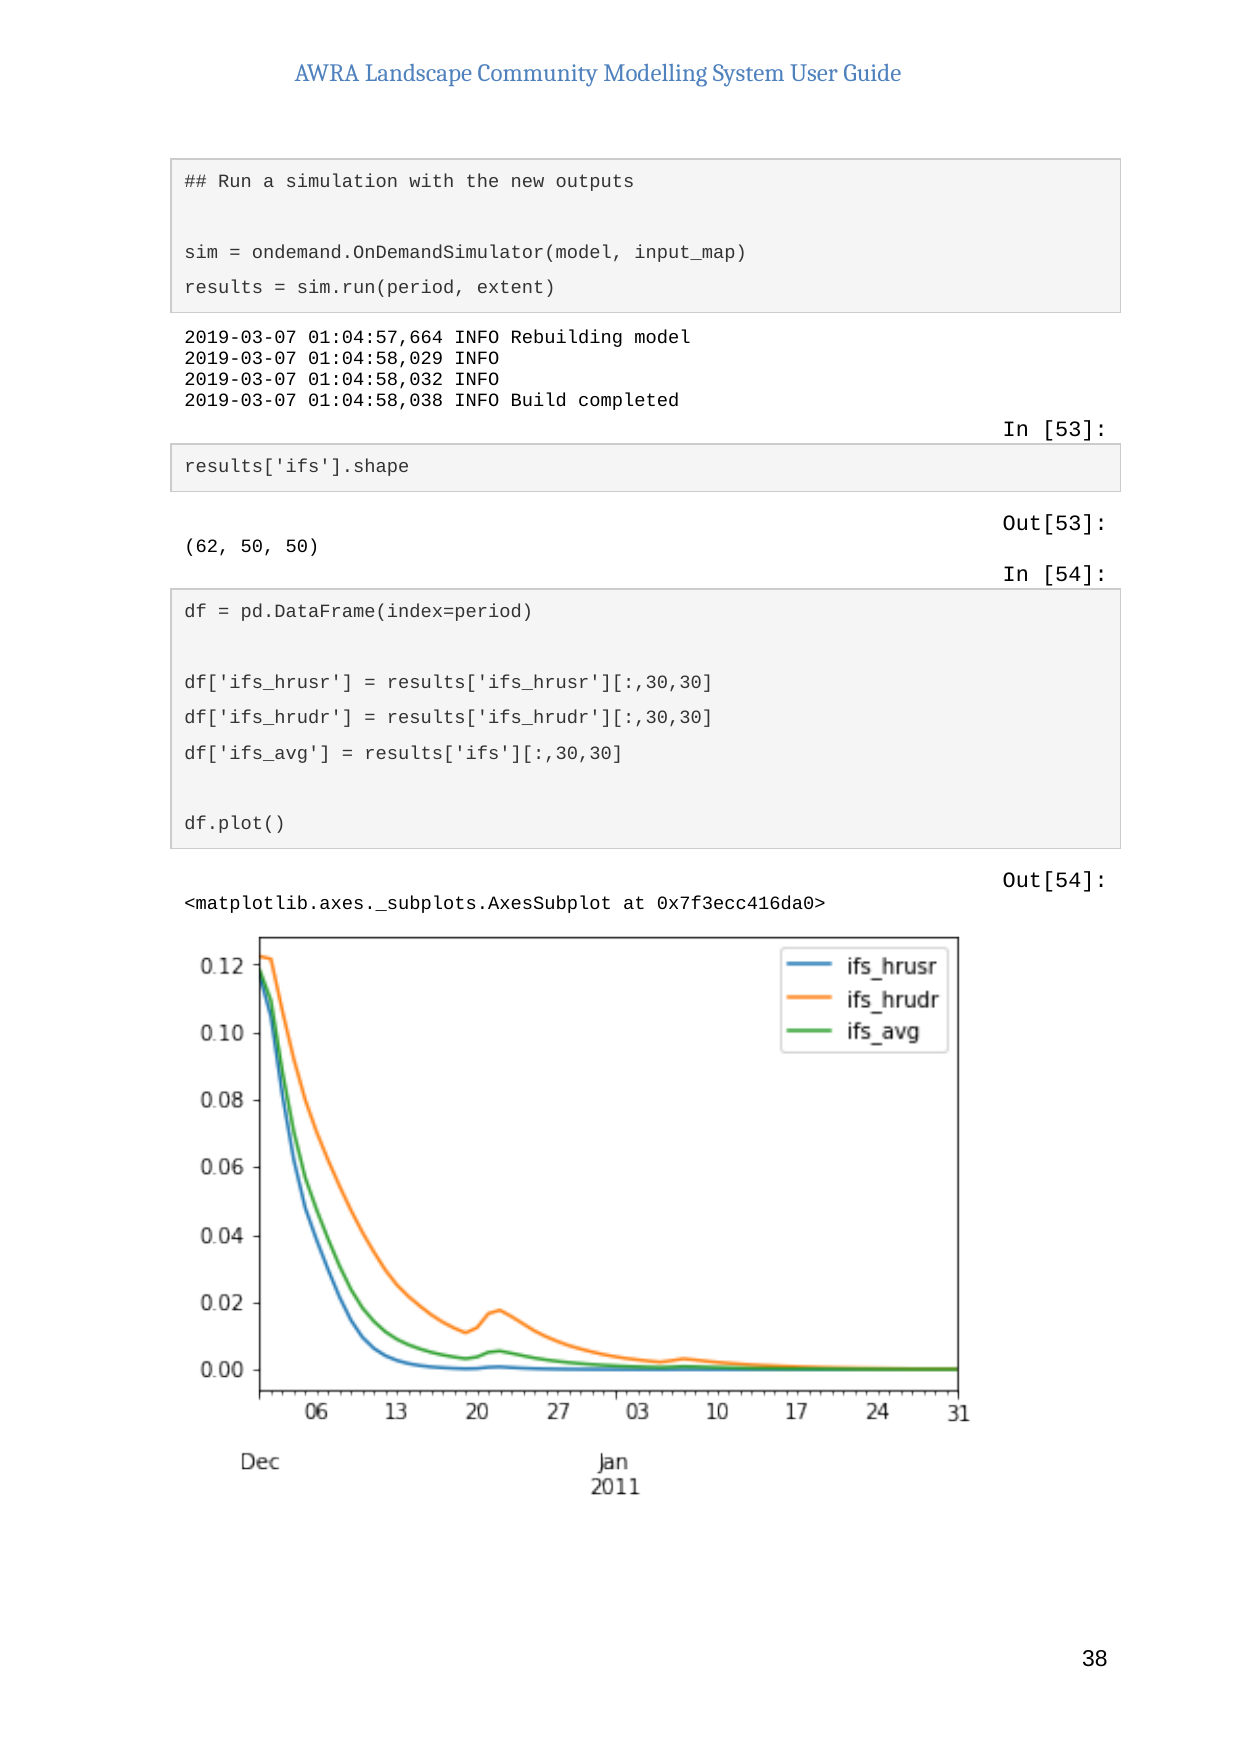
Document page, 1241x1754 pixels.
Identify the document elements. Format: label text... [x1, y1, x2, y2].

text ## Run a simulation with the new outputs [172, 160, 1120, 193]
picture [184, 915, 984, 1514]
text df = pd.DataFrame(index=period) [172, 590, 1120, 623]
text <matplotlib.axes._subplots.AxesSubplot at 0x7f3ecc416da0> [184, 894, 1107, 915]
text Out[53]: [184, 506, 1107, 537]
text (62, 50, 50) [184, 537, 1107, 558]
text sim = ondemand.OnDemandSimulator(model, input_map) [172, 229, 1120, 264]
text 2019-03-07 01:04:58,032 INFO [184, 370, 1107, 391]
text 2019-03-07 01:04:57,664 INFO Rebuilding model [184, 327, 1107, 349]
text df['ifs_hrusr'] = results['ifs_hrusr'][:,30,30] [172, 659, 1120, 694]
text 2019-03-07 01:04:58,038 INFO Build completed [184, 391, 1107, 412]
text df.plot() [172, 800, 1120, 848]
text df['ifs_avg'] = results['ifs'][:,30,30] [172, 729, 1120, 765]
text Out[54]: [184, 863, 1107, 894]
text In [53]: [184, 412, 1107, 443]
text df['ifs_hrudr'] = results['ifs_hrudr'][:,30,30] [172, 694, 1120, 729]
text results = sim.run(period, extent) [172, 264, 1120, 312]
text In [54]: [184, 558, 1107, 588]
text results['ifs'].shape [172, 445, 1120, 491]
text 2019-03-07 01:04:58,029 INFO [184, 349, 1107, 370]
